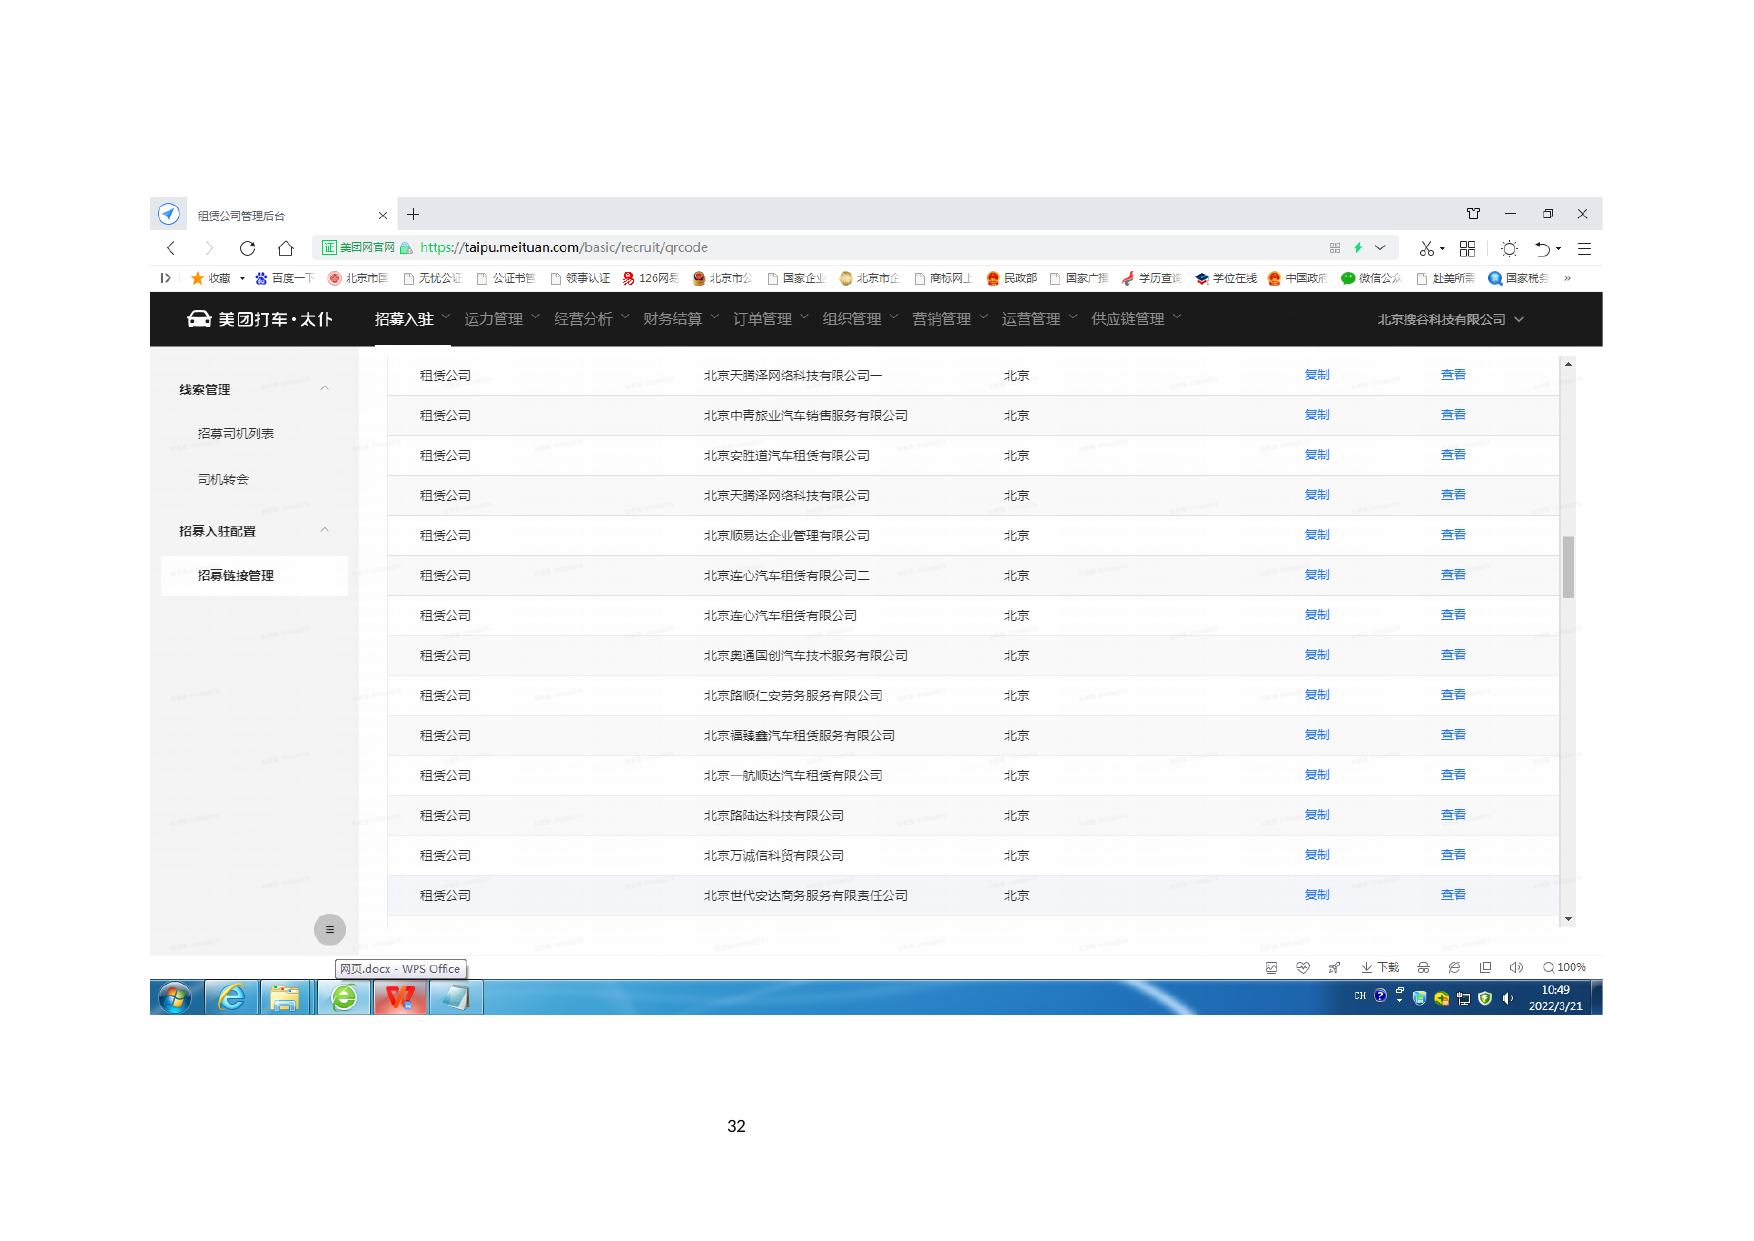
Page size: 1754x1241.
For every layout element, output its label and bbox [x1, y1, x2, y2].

picture [150, 197, 1603, 1015]
